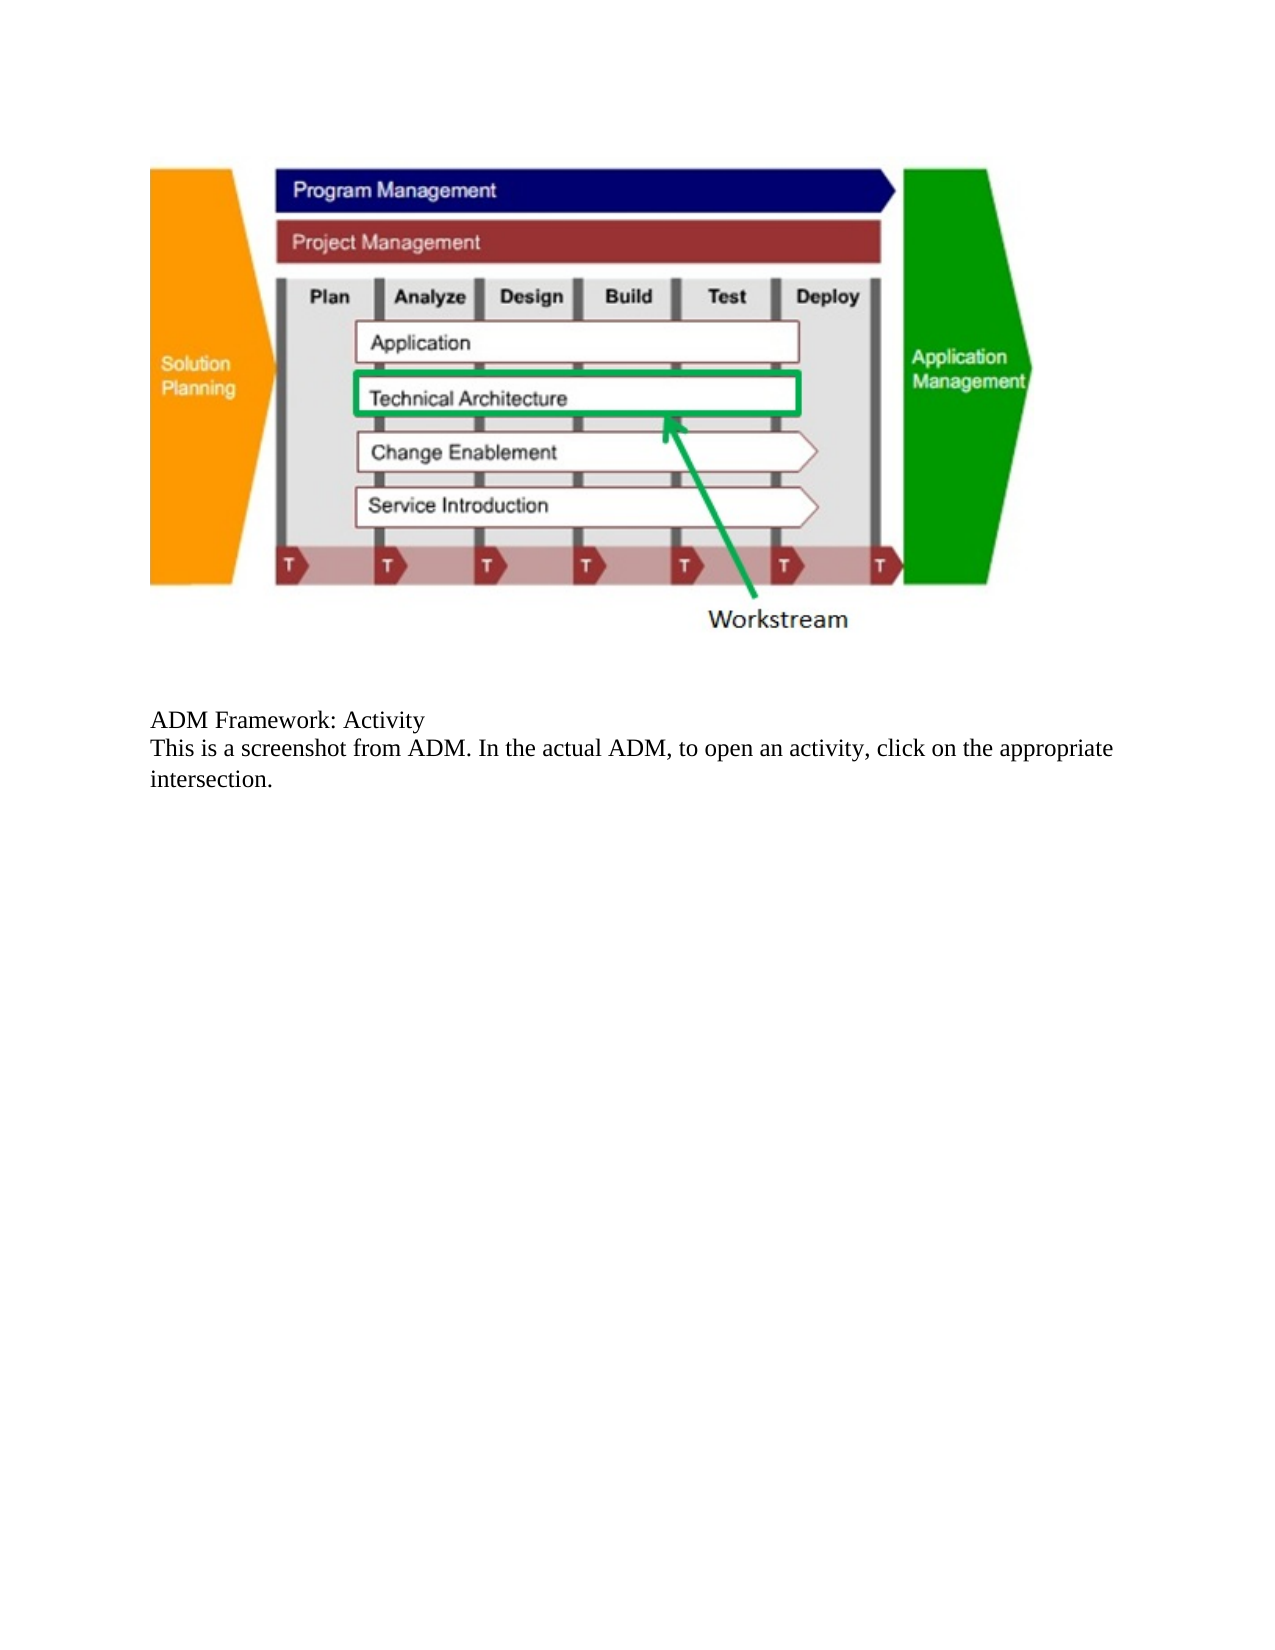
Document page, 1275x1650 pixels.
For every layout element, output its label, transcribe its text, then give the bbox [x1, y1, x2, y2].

picture [150, 150, 1035, 639]
text ADM Framework: Activity [150, 705, 1125, 733]
text This is a screenshot from ADM. In the actual ADM, to open an activity, click on the appropriate intersection. [150, 733, 1125, 793]
